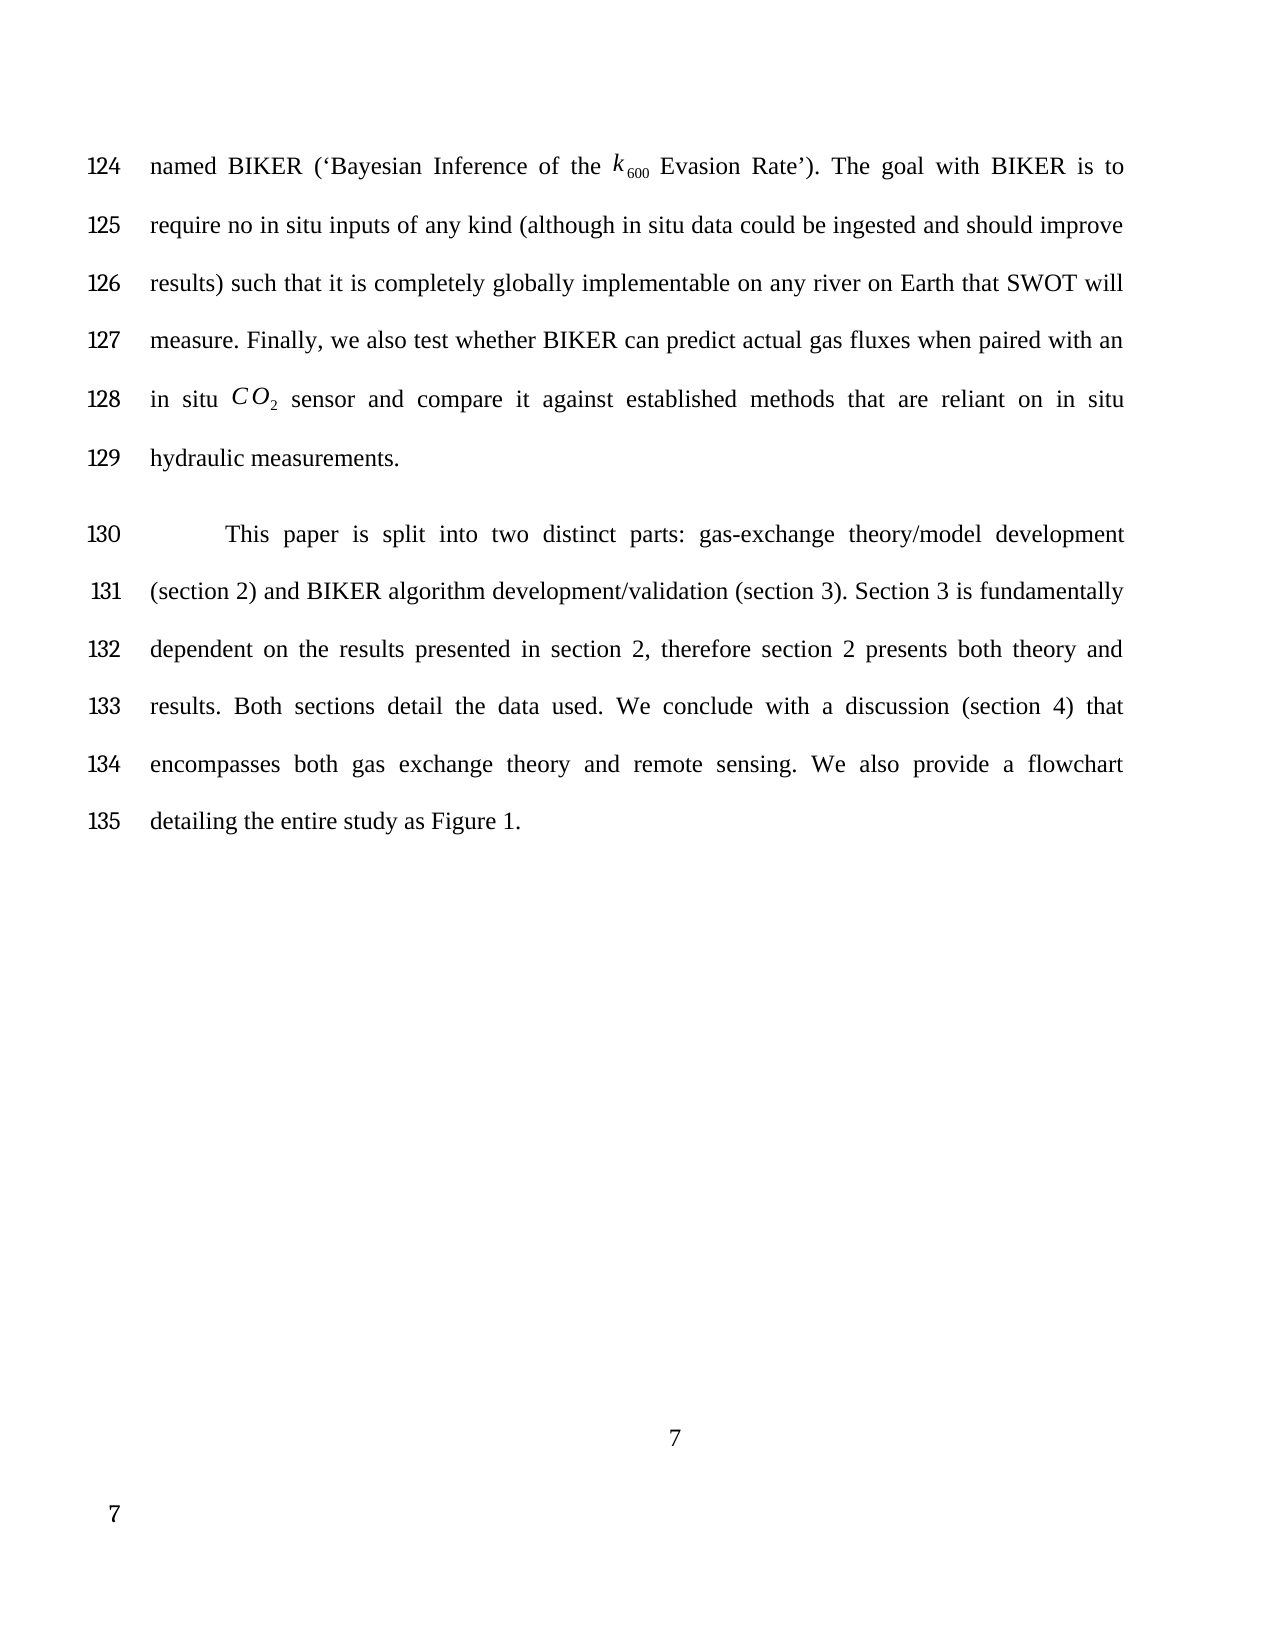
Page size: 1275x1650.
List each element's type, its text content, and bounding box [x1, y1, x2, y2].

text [150, 150, 1125, 471]
text This paper is split into two distinct parts: gas-exchange theory/model development (section 2) and BIKER algorithm development/validation (section 3). Section 3 is fundamentally dependent on the results presented in section 2, therefore section 2 presents both theory and results. Both sections detail the data used. We conclude with a discussion (section 4) that encompasses both gas exchange theory and remote sensing. We also provide a flowchart detailing the entire study as Figure 1. [150, 519, 1125, 835]
